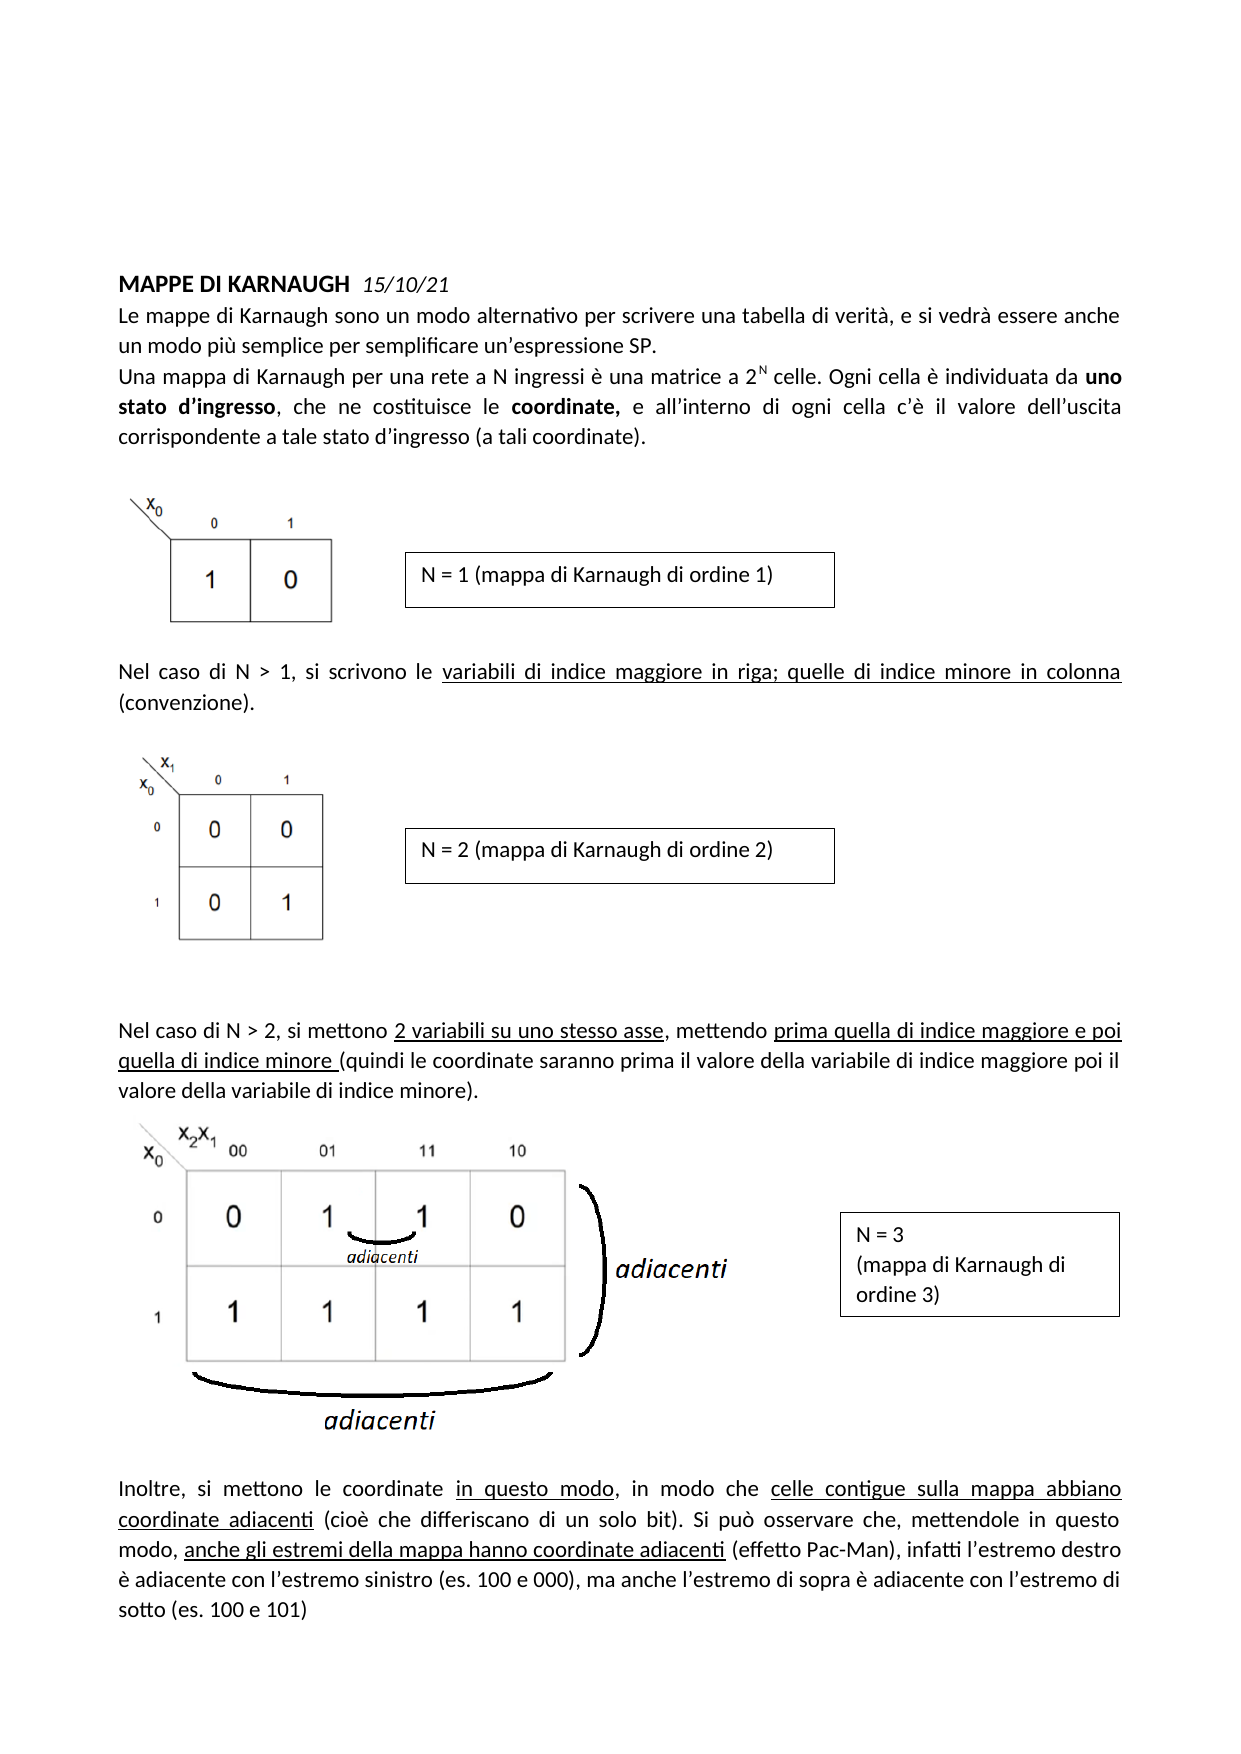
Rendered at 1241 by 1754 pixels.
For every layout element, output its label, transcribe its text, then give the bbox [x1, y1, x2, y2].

text Inoltre, si mettono le coordinate in questo modo, in modo che celle contigue sulla mappa abbiano coordinate adiacenti (cioè che differiscano di un solo bit). Si può osservare che, mettendole in questo modo, anche gli estremi della mappa hanno coordinate adiacenti (effetto Pac-Man), infatti l’estremo destro è adiacente con l’estremo sinistro (es. 100 e 000), ma anche l’estremo di sopra è adiacente con l’estremo di sotto (es. 100 e 101) [118, 1474, 1122, 1623]
picture [118, 1106, 746, 1443]
text Nel caso di N > 1, si scrivono le variabili di indice maggiore in riga; quelle di indice minore in colonna (convenzione). [118, 657, 1122, 716]
text Le mappe di Karnaugh sono un modo alternativo per scrivere una tabella di verità, e si vedrà essere anche un modo più semplice per semplificare un’espressione SP. [118, 301, 1122, 359]
text MAPPE DI KARNAUGH 15/10/21 [118, 268, 1122, 299]
picture [118, 482, 362, 626]
text Nel caso di N > 2, si mettono 2 variabili su uno stesso asse, mettendo prima quella di indice maggiore e poi quella di indice minore (quindi le coordinate saranno prima il valore della variabile di indice maggiore poi il valore della variabile di indice minore). [118, 1016, 1122, 1104]
text Una mappa di Karnaugh per una rete a N ingressi è una matrice a 2N celle. Ogni cella è individuata da uno stato d’ingresso, che ne costituisce le coordinate, e all’interno di ogni cella c’è il valore dell’uscita corrispondente a tale stato d’ingresso (a tali coordinate). [118, 362, 1122, 450]
picture [118, 748, 342, 954]
